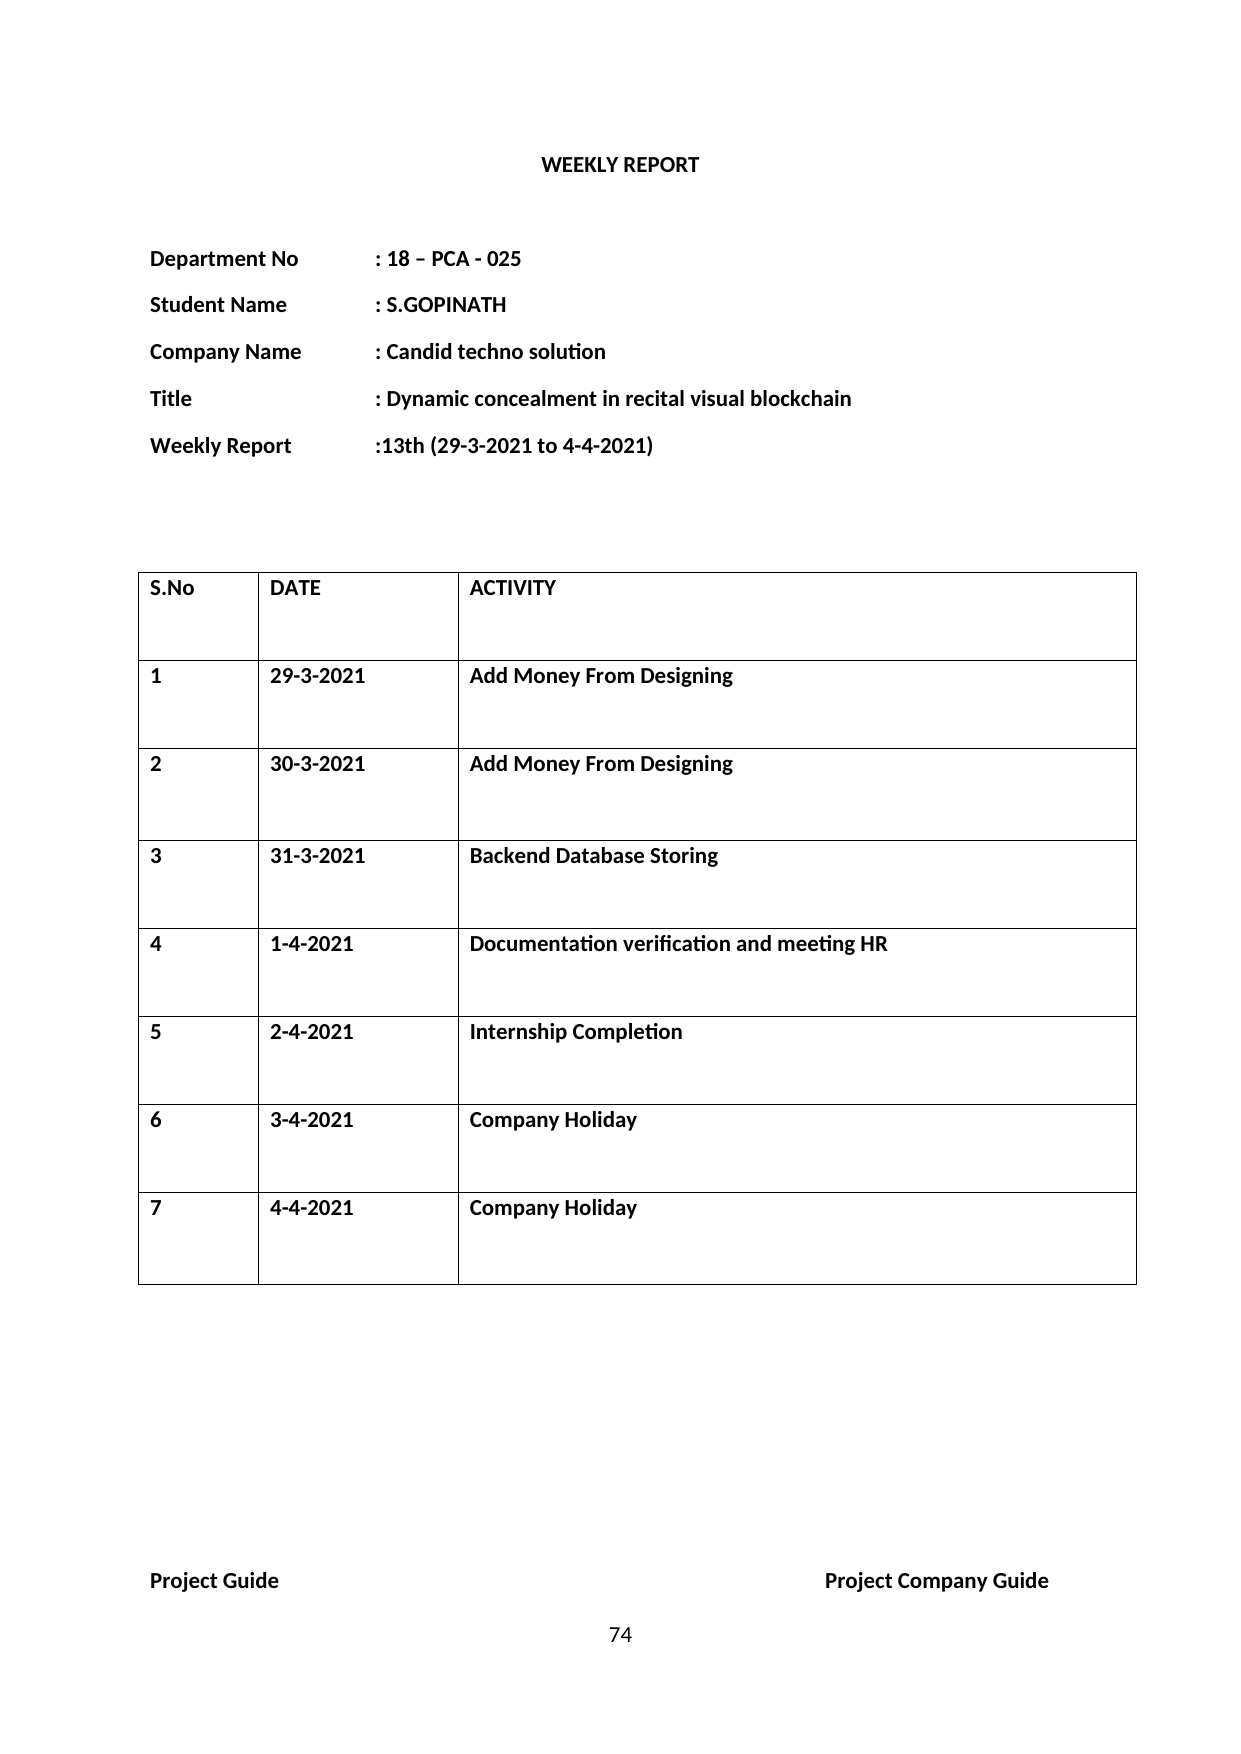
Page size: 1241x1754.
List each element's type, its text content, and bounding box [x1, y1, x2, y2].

table_cell 1 [139, 661, 258, 748]
table_cell Add Money From Designing [459, 661, 1136, 748]
table_cell 31-3-2021 [259, 841, 458, 928]
table_cell Backend Database Storing [459, 841, 1136, 928]
table_cell 3 [139, 841, 258, 928]
table_cell 5 [139, 1017, 258, 1104]
table_cell 4-4-2021 [259, 1193, 458, 1284]
text Weekly Report :13th (29-3-2021 to 4-4-2021) [150, 431, 1090, 459]
text Department No : 18 – PCA - 025 [150, 244, 1090, 272]
text Company Name : Candid techno solution [150, 337, 1090, 366]
table_cell Company Holiday [459, 1105, 1136, 1192]
table_cell 2-4-2021 [259, 1017, 458, 1104]
table_cell Company Holiday [459, 1193, 1136, 1284]
text WEEKLY REPORT [150, 150, 1090, 178]
table_cell 1-4-2021 [259, 929, 458, 1016]
table_cell 4 [139, 929, 258, 1016]
table_cell 6 [139, 1105, 258, 1192]
table_cell Add Money From Designing [459, 749, 1136, 840]
table_header DATE [259, 573, 458, 660]
table_cell Documentation verification and meeting HR [459, 929, 1136, 1016]
table_cell 2 [139, 749, 258, 840]
text Title : Dynamic concealment in recital visual blockchain [150, 384, 1090, 412]
table_header S.No [139, 573, 258, 660]
table_header ACTIVITY [459, 573, 1136, 660]
table_cell 29-3-2021 [259, 661, 458, 748]
text Project Guide Project Company Guide [150, 1566, 1090, 1594]
text Student Name : S.GOPINATH [150, 291, 1090, 319]
table_cell 7 [139, 1193, 258, 1284]
table_cell 3-4-2021 [259, 1105, 458, 1192]
table_cell 30-3-2021 [259, 749, 458, 840]
table_cell Internship Completion [459, 1017, 1136, 1104]
